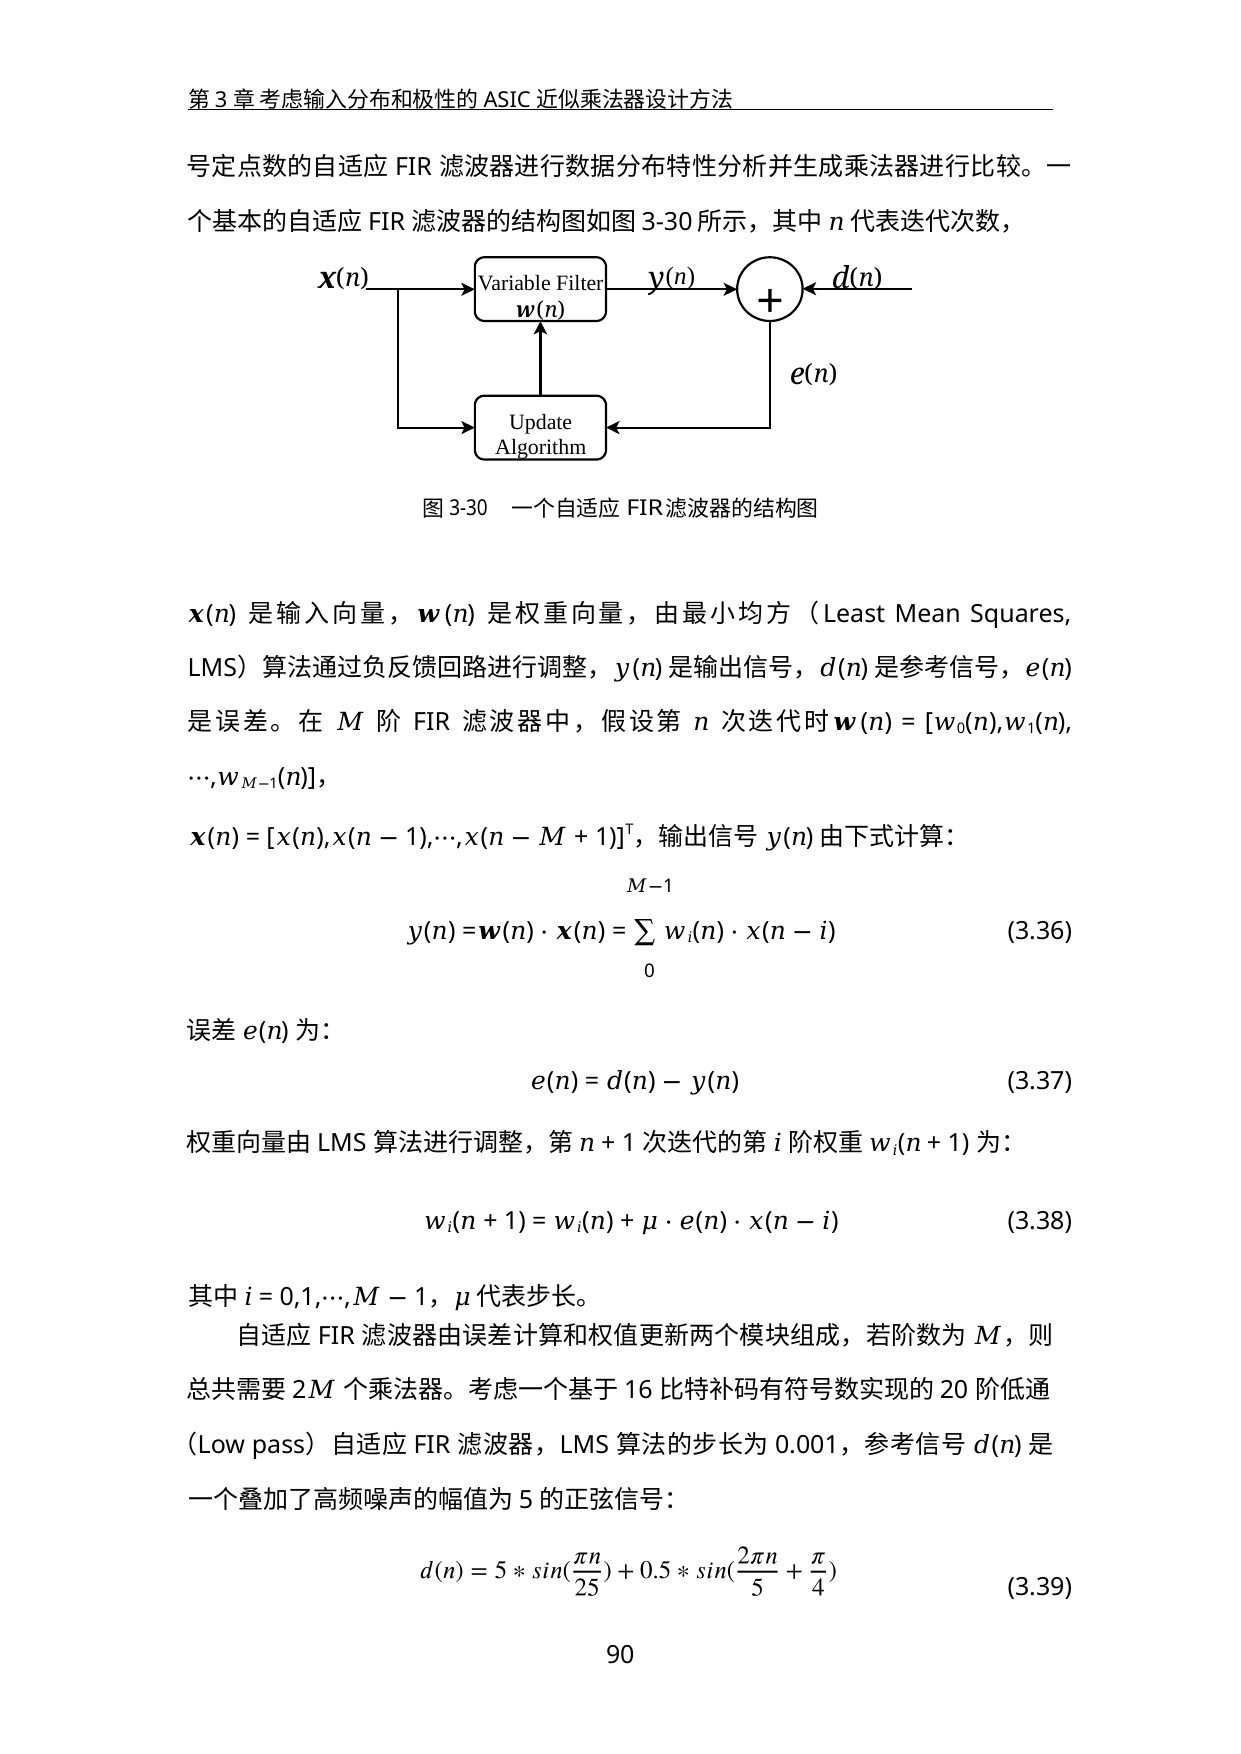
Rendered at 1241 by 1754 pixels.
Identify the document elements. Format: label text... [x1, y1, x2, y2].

text 0 [266, 957, 1033, 982]
text 其中 𝑖 = 0,1,⋯,𝑀 − 1，𝜇 代表步长。 [188, 1276, 1072, 1312]
text 自适应 FIR 滤波器由误差计算和权值更新两个模块组成，若阶数为 𝑀，则总共需要 2𝑀 个乘法器。考虑一个基于 16 比特补码有符号数实现的 20 阶低通 [186, 1316, 1054, 1406]
picture [420, 1545, 836, 1596]
text 𝑦(𝑛) = 𝒘(𝑛) ⋅ 𝒙(𝑛) = ∑ 𝑤𝑖(𝑛) ⋅ 𝑥(𝑛 − 𝑖) (3.36) [172, 913, 1072, 947]
text 权重向量由 LMS 算法进行调整，第 𝑛 + 1 次迭代的第 𝑖 阶权重 𝑤𝑖(𝑛 + 1) 为： [186, 1123, 1054, 1159]
text 𝑤𝑖(𝑛 + 1) = 𝑤𝑖(𝑛) + 𝜇 ⋅ 𝑒(𝑛) ⋅ 𝑥(𝑛 − 𝑖) (3.38) [172, 1203, 1072, 1237]
text 𝑒(𝑛) = 𝑑(𝑛) − 𝑦(𝑛) (3.37) [172, 1062, 1072, 1096]
text （Low pass）自适应 FIR 滤波器，LMS 算法的步长为 0.001，参考信号 𝑑(𝑛) 是一个叠加了高频噪声的幅值为 5 的正弦信号： [172, 1425, 1054, 1515]
text 𝑀−1 [266, 872, 1033, 898]
text 号定点数的自适应 FIR 滤波器进行数据分布特性分析并生成乘法器进行比较。一个基本的自适应 FIR 滤波器的结构图如图3-30所示，其中 𝑛 代表迭代次数， [186, 147, 1072, 237]
text 误差 𝑒(𝑛) 为： [186, 1011, 1054, 1047]
text 𝒙(𝑛) = [𝑥(𝑛),𝑥(𝑛 − 1),⋯,𝑥(𝑛 − 𝑀 + 1)]T，输出信号 𝑦(𝑛) 由下式计算： [188, 816, 1072, 853]
text 𝒙(𝑛) 是输入向量，𝒘(𝑛) 是权重向量，由最小均方（Least Mean Squares, LMS）算法通过负反馈回路进行调整，𝑦(𝑛) 是输出信号，𝑑(𝑛) 是参考信号，𝑒(𝑛) 是误差。在 𝑀 阶 FIR 滤波器中，假设第 𝑛 次迭代时𝒘(𝑛) = [𝑤0(𝑛),𝑤1(𝑛),⋯,𝑤𝑀−1(𝑛)]， [186, 593, 1072, 792]
